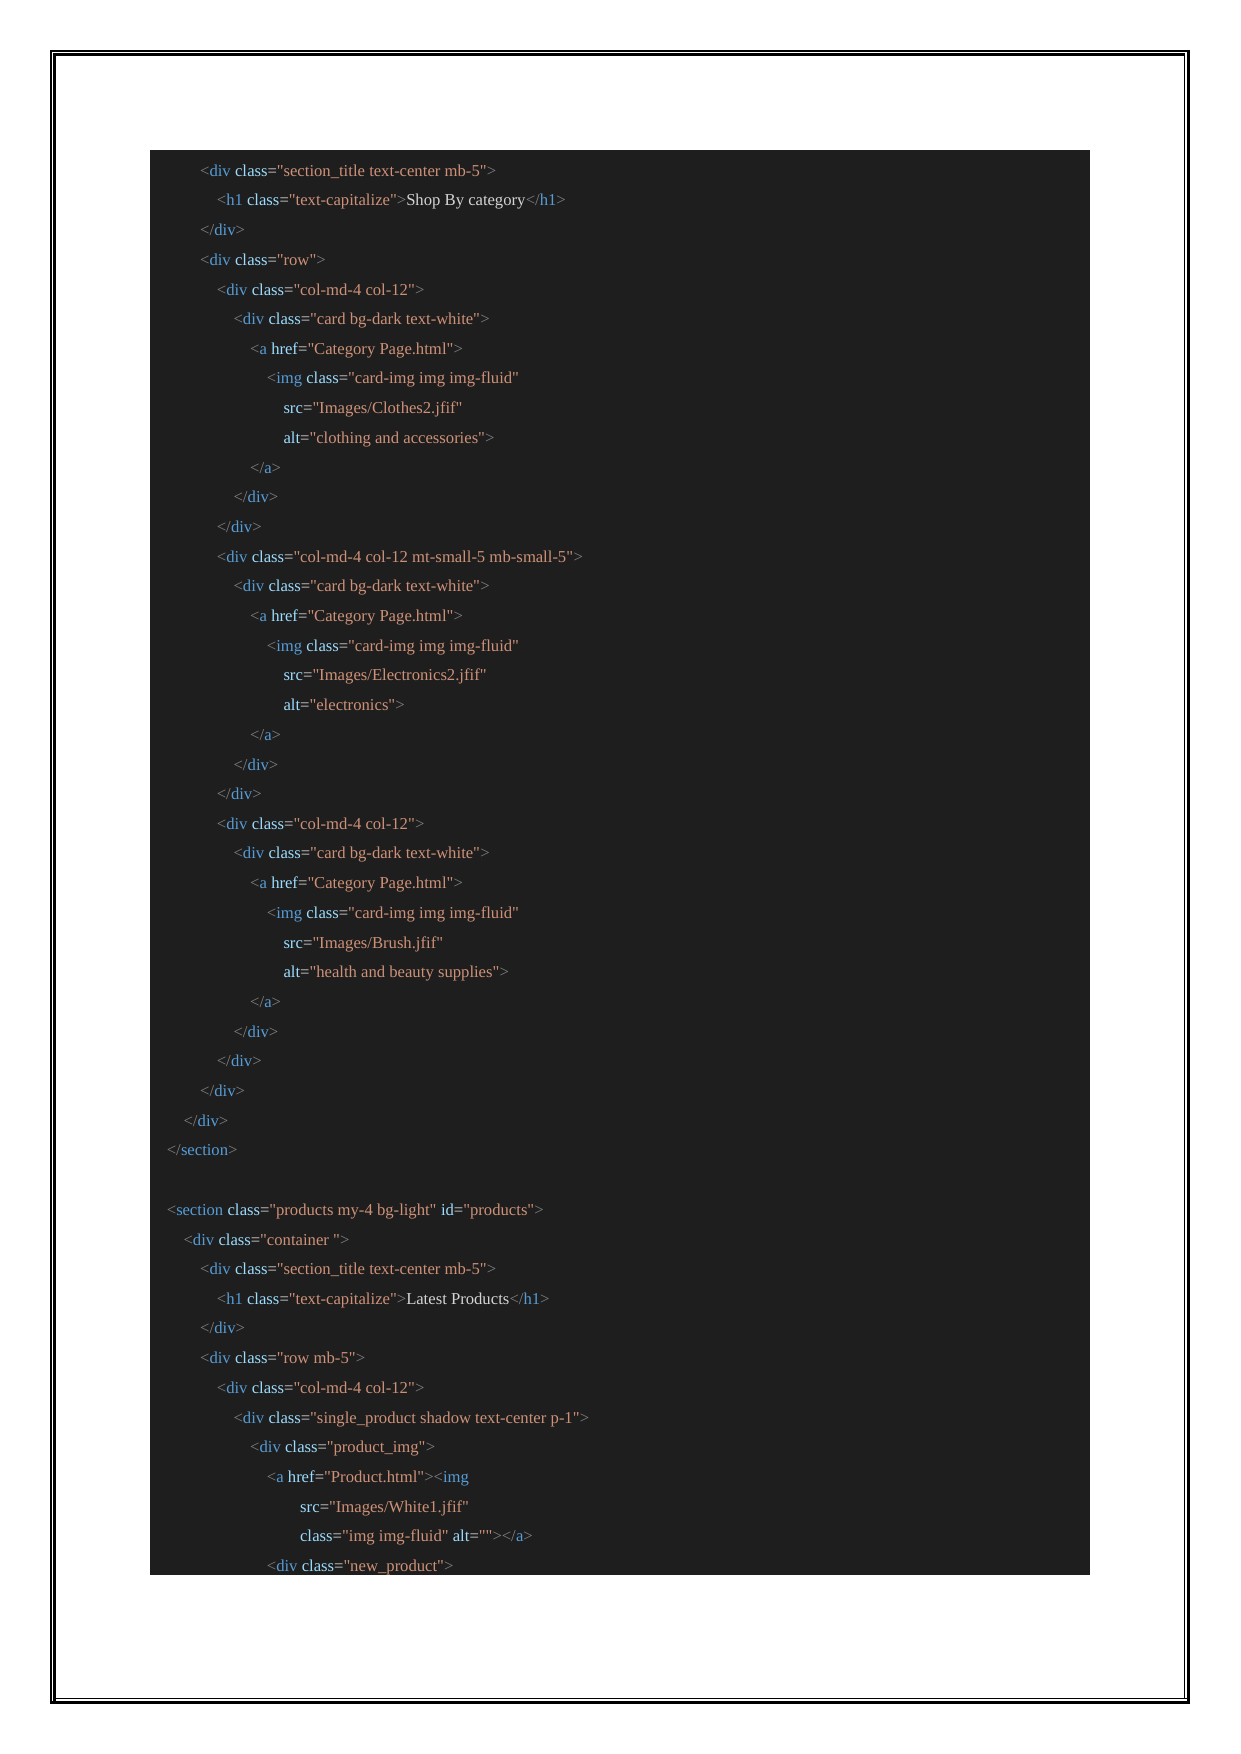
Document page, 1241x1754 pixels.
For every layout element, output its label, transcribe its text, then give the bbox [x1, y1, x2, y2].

text </div> [150, 773, 1090, 803]
text </div> [150, 209, 1090, 239]
text </div> [150, 477, 1090, 506]
text src="Images/Electronics2.jfif" [150, 655, 1090, 684]
text <div class="col-md-4 col-12"> [150, 269, 1090, 298]
text <img class="card-img img img-fluid" [150, 892, 1090, 922]
text class="img img-fluid" alt=""></a> [150, 1516, 1090, 1545]
text alt="electronics"> [150, 684, 1090, 714]
text <div class="col-md-4 col-12"> [150, 1367, 1090, 1397]
text <h1 class="text-capitalize">Latest Products</h1> [150, 1278, 1090, 1308]
text <div class="section_title text-center mb-5"> [150, 1248, 1090, 1278]
text src="Images/White1.jfif" [150, 1486, 1090, 1516]
text </div> [150, 744, 1090, 773]
text </div> [150, 1308, 1090, 1337]
text </div> [150, 506, 1090, 536]
text <a href="Category Page.html"> [150, 862, 1090, 892]
text <div class="col-md-4 col-12 mt-small-5 mb-small-5"> [150, 536, 1090, 566]
text <a href="Category Page.html"> [150, 328, 1090, 358]
text </section> [150, 1130, 1090, 1159]
text <div class="card bg-dark text-white"> [150, 833, 1090, 862]
text </a> [150, 714, 1090, 744]
text <div class="product_img"> [150, 1427, 1090, 1456]
text alt="health and beauty supplies"> [150, 952, 1090, 981]
text <div class="row"> [150, 239, 1090, 269]
text <a href="Category Page.html"> [150, 595, 1090, 625]
text src="Images/Clothes2.jfif" [150, 387, 1090, 417]
text </a> [150, 981, 1090, 1011]
text <div class="new_product"> [150, 1545, 1090, 1575]
text src="Images/Brush.jfif" [150, 922, 1090, 952]
text <div class="card bg-dark text-white"> [150, 566, 1090, 595]
text <img class="card-img img img-fluid" [150, 358, 1090, 387]
text <div class="section_title text-center mb-5"> [150, 150, 1090, 180]
text </div> [150, 1011, 1090, 1041]
text <img class="card-img img img-fluid" [150, 625, 1090, 655]
text </div> [150, 1100, 1090, 1130]
text <section class="products my-4 bg-light" id="products"> [150, 1189, 1090, 1219]
text <div class="single_product shadow text-center p-1"> [150, 1397, 1090, 1427]
text <h1 class="text-capitalize">Shop By category</h1> [150, 180, 1090, 209]
text <div class="card bg-dark text-white"> [150, 298, 1090, 328]
text </div> [150, 1041, 1090, 1070]
text </a> [150, 447, 1090, 477]
text <div class="row mb-5"> [150, 1337, 1090, 1367]
text </div> [150, 1070, 1090, 1100]
text alt="clothing and accessories"> [150, 417, 1090, 447]
text <div class="col-md-4 col-12"> [150, 803, 1090, 833]
text <a href="Product.html"><img [150, 1456, 1090, 1486]
text <div class="container "> [150, 1219, 1090, 1248]
